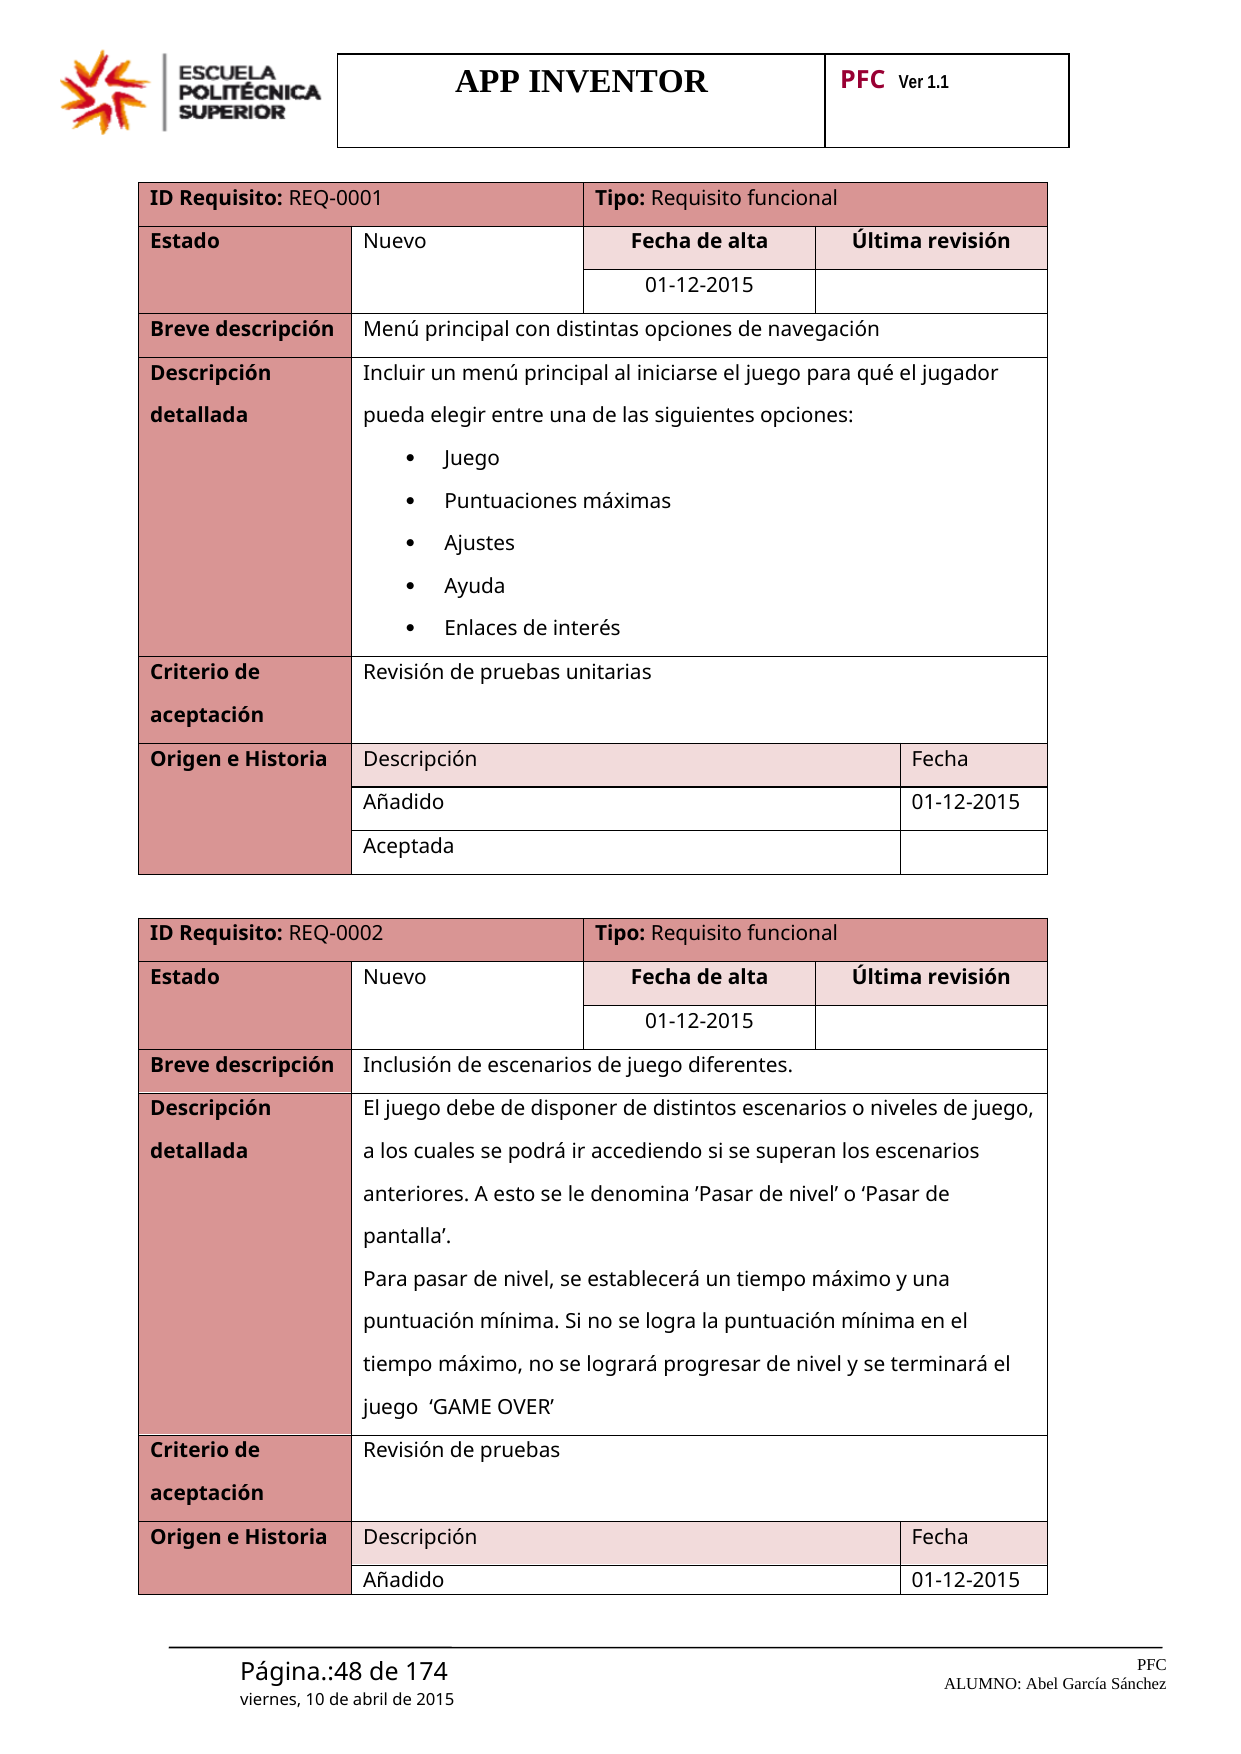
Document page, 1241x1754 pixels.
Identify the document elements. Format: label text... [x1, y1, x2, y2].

table_cell Descripción [352, 744, 900, 786]
table_cell Última revisión [816, 227, 1047, 269]
table_cell Fecha de alta [584, 227, 815, 269]
table_cell Fecha de alta [584, 962, 815, 1005]
table_cell Revisión de pruebas unitarias [352, 657, 1047, 743]
table_cell Descripción [352, 1522, 900, 1564]
table_header ID Requisito: REQ-0001 [139, 183, 583, 226]
table_cell Aceptada [352, 831, 900, 874]
table_cell Última revisión [816, 962, 1047, 1005]
table_cell 01-12-2015 [901, 1566, 1047, 1594]
table_header ID Requisito: REQ-0002 [139, 919, 583, 961]
table_cell Breve descripción [139, 1050, 351, 1092]
table_cell 01-12-2015 [584, 270, 815, 313]
table_cell Menú principal con distintas opciones de navegación [352, 314, 1047, 357]
table_cell Nuevo [352, 962, 583, 1049]
table_cell 01-12-2015 [584, 1006, 815, 1049]
table_cell Inclusión de escenarios de juego diferentes. [352, 1050, 1047, 1092]
table_cell Breve descripción [139, 314, 351, 357]
table_cell Revisión de pruebas [352, 1436, 1047, 1521]
table_cell Descripción detallada [139, 358, 351, 656]
table_cell Criterio de aceptación [139, 1436, 351, 1521]
picture [60, 43, 323, 146]
table_cell Añadido [352, 788, 900, 830]
table_cell Origen e Historia [139, 1522, 351, 1594]
table_cell Estado [139, 962, 351, 1049]
table_cell El juego debe de disponer de distintos escenarios o niveles de juego, a los cuales se podrá ir accediendo si se superan los escenarios anteriores. A esto se le denomina ’Pasar de nivel’ o ‘Pasar de pantalla’. Para pasar de nivel, se establecerá un tiempo máximo y una puntuación mínima. Si no se logra la puntuación mínima en el tiempo máximo, no se logrará progresar de nivel y se terminará el juego ‘GAME OVER’ [352, 1094, 1047, 1434]
table_cell Estado [139, 227, 351, 313]
table_cell 01-12-2015 [901, 788, 1047, 830]
table_cell Criterio de aceptación [139, 657, 351, 743]
table_cell [816, 1006, 1047, 1049]
table_cell Nuevo [352, 227, 583, 313]
table_cell Añadido [352, 1566, 900, 1594]
table_cell [816, 270, 1047, 313]
table_header Tipo: Requisito funcional [584, 183, 1047, 226]
table_header Tipo: Requisito funcional [584, 919, 1047, 961]
table_cell Fecha [901, 1522, 1047, 1564]
table_cell [901, 831, 1047, 874]
table_cell Fecha [901, 744, 1047, 786]
table_cell Origen e Historia [139, 744, 351, 874]
table_cell Incluir un menú principal al iniciarse el juego para qué el jugador pueda elegir entre una de las siguientes opciones: Juego Puntuaciones máximas Ajustes Ayuda Enlaces de interés [352, 358, 1047, 656]
table_cell Descripción detallada [139, 1094, 351, 1434]
